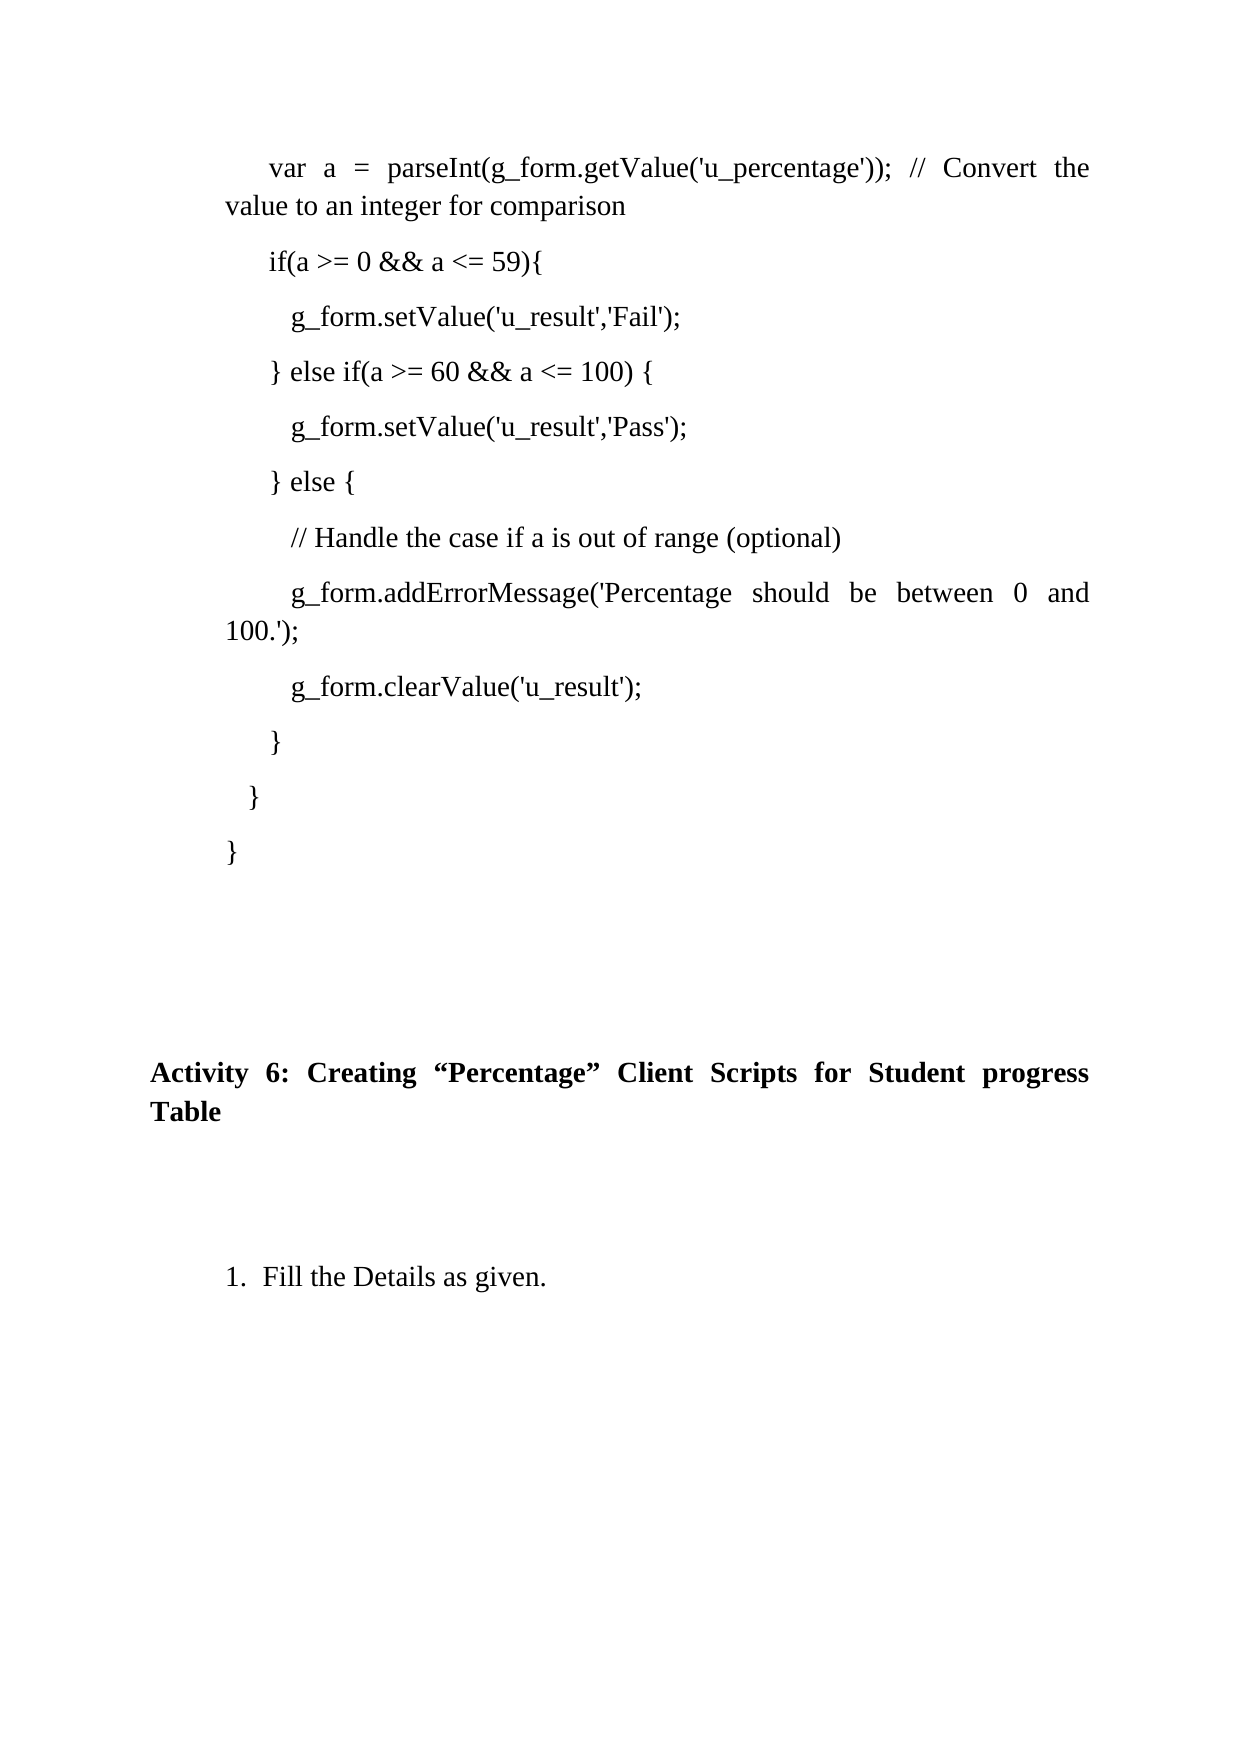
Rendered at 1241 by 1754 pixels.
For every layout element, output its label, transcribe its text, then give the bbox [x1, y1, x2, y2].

text g_form.setValue('u_result','Pass'); [225, 409, 1090, 443]
text // Handle the case if a is out of range (optional) [225, 520, 1090, 553]
text } [225, 834, 1090, 868]
text } else if(a >= 60 && a <= 100) { [225, 354, 1090, 388]
text } [225, 779, 1090, 813]
text g_form.setValue('u_result','Fail'); [225, 299, 1090, 332]
text } [225, 724, 1090, 757]
text var a = parseInt(g_form.getValue('u_percentage')); // Convert the value to an integer for comparison [225, 150, 1090, 222]
text Activity 6: Creating “Percentage” Client Scripts for Student progress Table [150, 1055, 1090, 1127]
list Fill the Details as given. [225, 1259, 1090, 1293]
text g_form.addErrorMessage('Percentage should be between 0 and 100.'); [225, 575, 1090, 647]
text if(a >= 0 && a <= 59){ [225, 244, 1090, 277]
text g_form.clearValue('u_result'); [225, 669, 1090, 702]
text } else { [225, 464, 1090, 498]
